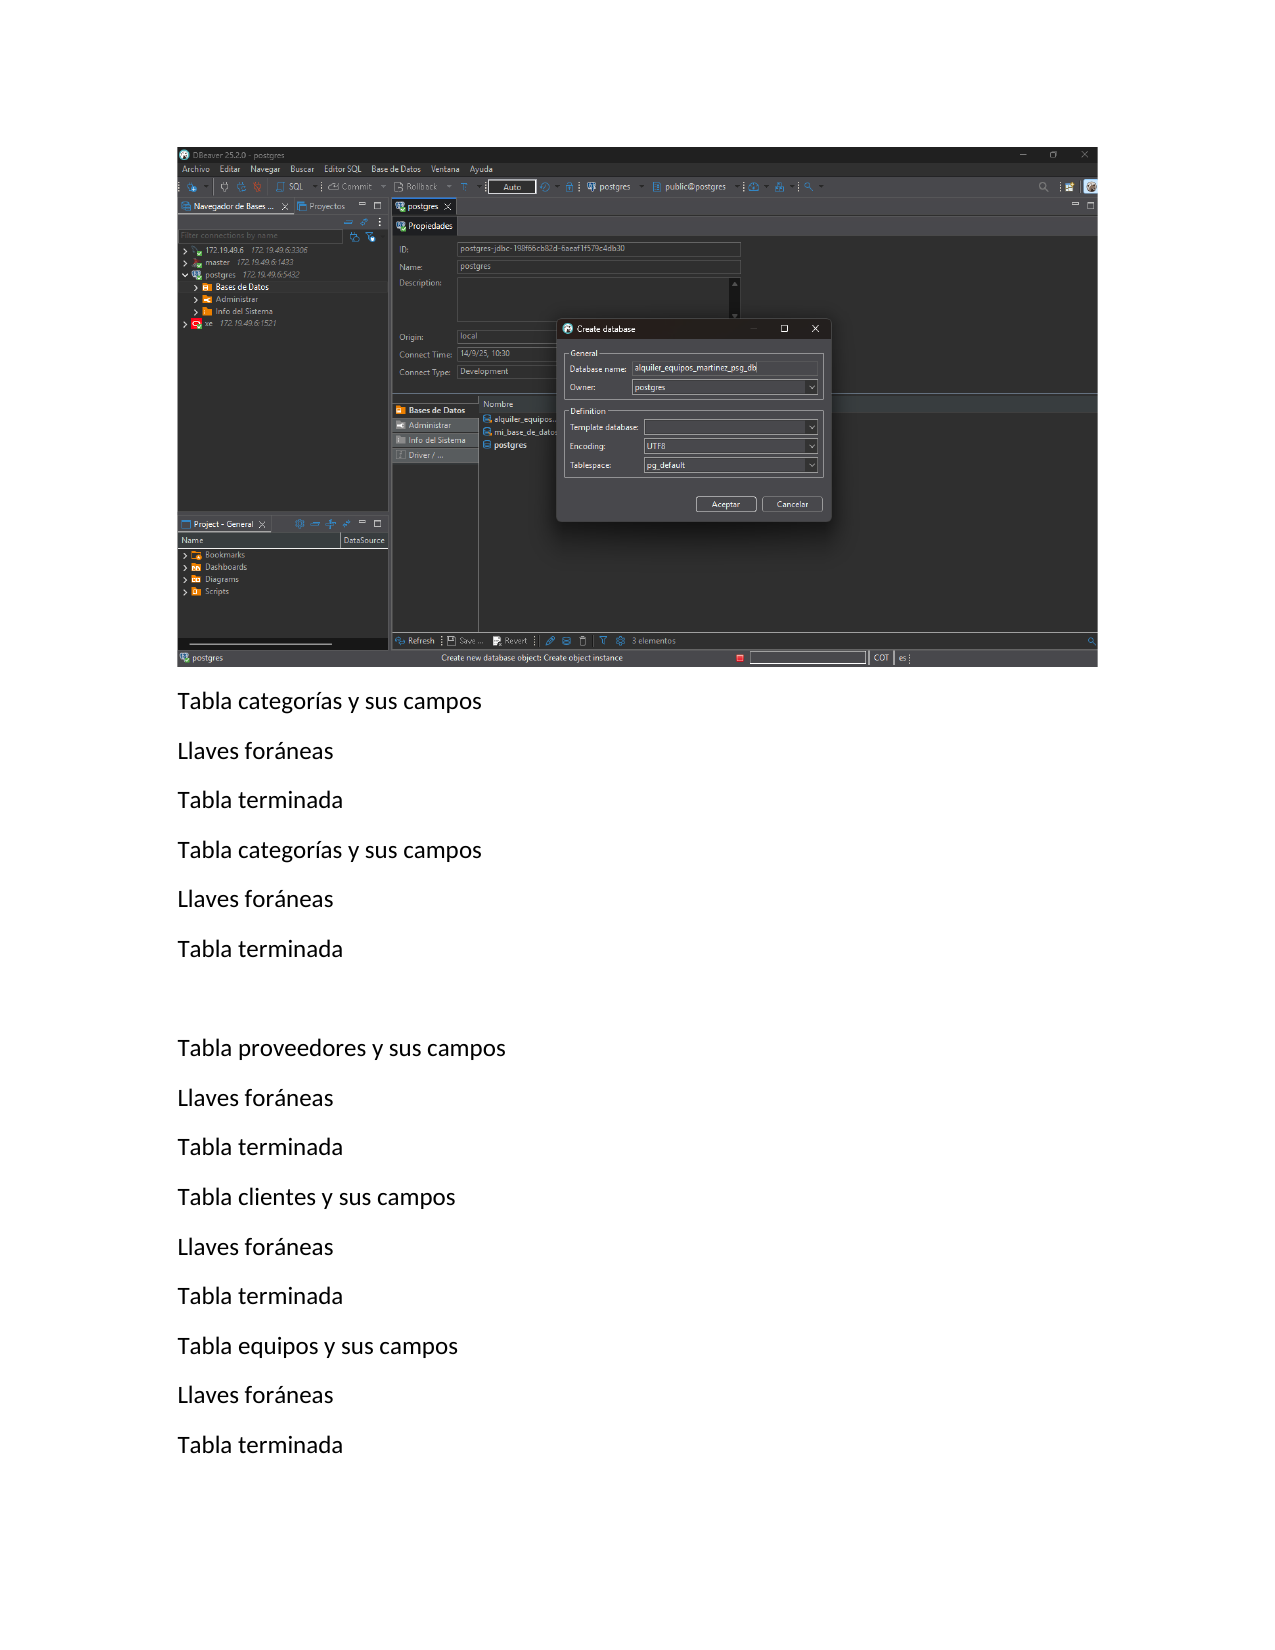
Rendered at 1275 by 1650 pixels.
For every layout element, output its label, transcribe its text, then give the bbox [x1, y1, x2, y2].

text Tabla categorías y sus campos [177, 834, 1098, 864]
text Tabla terminada [177, 784, 1098, 815]
text Llaves foráneas [177, 1379, 1098, 1410]
text Tabla terminada [177, 1429, 1098, 1459]
text Tabla proveedores y sus campos [177, 1032, 1098, 1063]
text Tabla terminada [177, 1280, 1098, 1311]
text Tabla equipos y sus campos [177, 1330, 1098, 1360]
text Llaves foráneas [177, 1231, 1098, 1261]
text Tabla terminada [177, 1132, 1098, 1162]
text Llaves foráneas [177, 884, 1098, 914]
text Llaves foráneas [177, 735, 1098, 765]
text Tabla terminada [177, 933, 1098, 964]
text Tabla clientes y sus campos [177, 1181, 1098, 1212]
picture [177, 147, 1098, 667]
text Llaves foráneas [177, 1082, 1098, 1112]
text Tabla categorías y sus campos [177, 685, 1098, 716]
